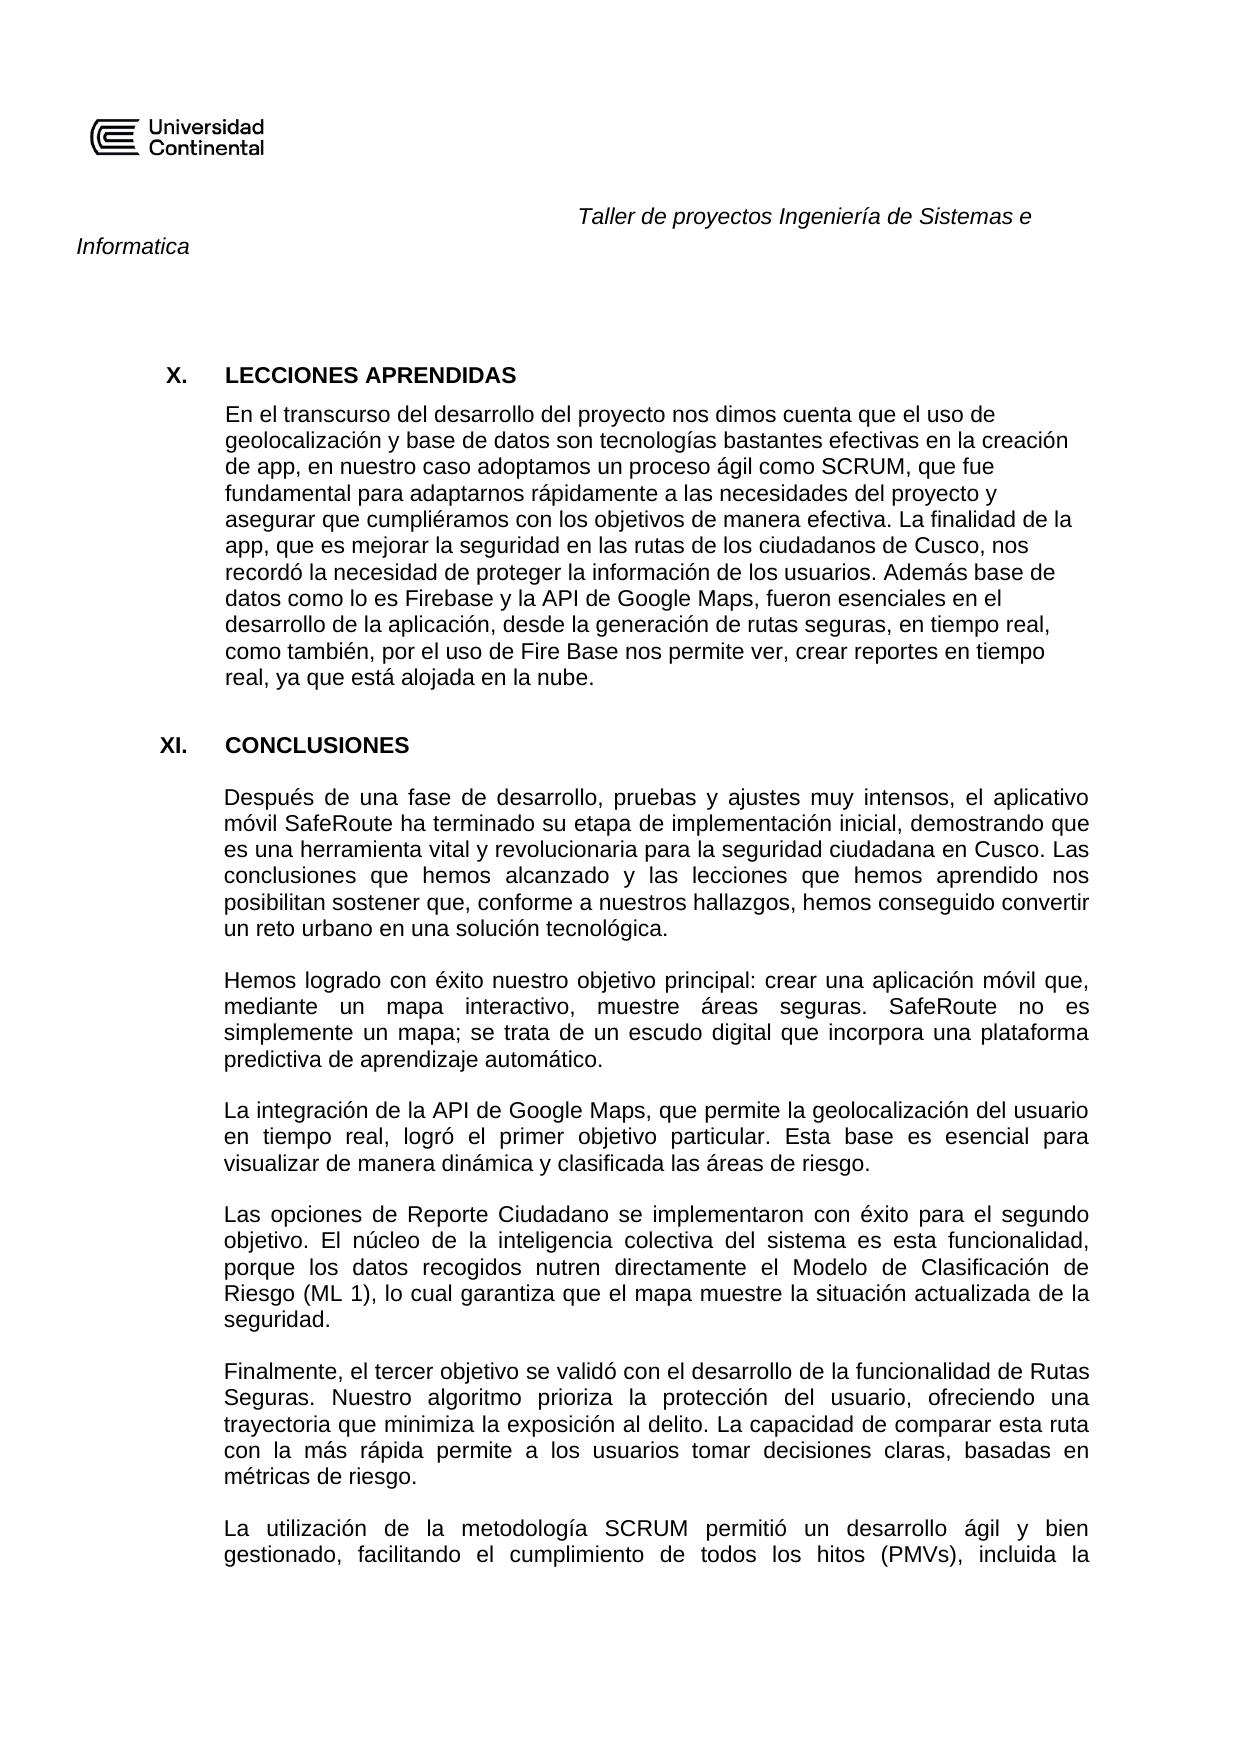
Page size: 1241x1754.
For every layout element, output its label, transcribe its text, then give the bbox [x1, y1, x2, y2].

text Finalmente, el tercer objetivo se validó con el desarrollo de la funcionalidad de Rutas Seguras. Nuestro algoritmo prioriza la protección del usuario, ofreciendo una trayectoria que minimiza la exposición al delito. La capacidad de comparar esta ruta con la más rápida permite a los usuarios tomar decisiones claras, basadas en métricas de riesgo. [224, 1358, 1090, 1489]
text Las opciones de Reporte Ciudadano se implementaron con éxito para el segundo objetivo. El núcleo de la inteligencia colectiva del sistema es esta funcionalidad, porque los datos recogidos nutren directamente el Modelo de Clasificación de Riesgo (ML 1), lo cual garantiza que el mapa muestre la situación actualizada de la seguridad. [224, 1201, 1090, 1333]
text Después de una fase de desarrollo, pruebas y ajustes muy intensos, el aplicativo móvil SafeRoute ha terminado su etapa de implementación inicial, demostrando que es una herramienta vital y revolucionaria para la seguridad ciudadana en Cusco. Las conclusiones que hemos alcanzado y las lecciones que hemos aprendido nos posibilitan sostener que, conforme a nuestros hallazgos, hemos conseguido convertir un reto urbano en una solución tecnológica. [224, 783, 1090, 942]
subtitle LECCIONES APRENDIDAS [187, 362, 1090, 388]
text Hemos logrado con éxito nuestro objetivo principal: crear una aplicación móvil que, mediante un mapa interactivo, muestre áreas seguras. SafeRoute no es simplemente un mapa; se trata de un escudo digital que incorpora una plataforma predictiva de aprendizaje automático. [224, 967, 1090, 1072]
text En el transcurso del desarrollo del proyecto nos dimos cuenta que el uso de geolocalización y base de datos son tecnologías bastantes efectivas en la creación de app, en nuestro caso adoptamos un proceso ágil como SCRUM, que fue fundamental para adaptarnos rápidamente a las necesidades del proyecto y asegurar que cumpliéramos con los objetivos de manera efectiva. La finalidad de la app, que es mejorar la seguridad en las rutas de los ciudadanos de Cusco, nos recordó la necesidad de proteger la información de los usuarios. Además base de datos como lo es Firebase y la API de Google Maps, fueron esenciales en el desarrollo de la aplicación, desde la generación de rutas seguras, en tiempo real, como también, por el uso de Fire Base nos permite ver, crear reportes en tiempo real, ya que está alojada en la nube. [225, 401, 1090, 690]
picture [76, 75, 279, 200]
subtitle CONCLUSIONES [187, 732, 1090, 758]
text La integración de la API de Google Maps, que permite la geolocalización del usuario en tiempo real, logró el primer objetivo particular. Esta base es esencial para visualizar de manera dinámica y clasificada las áreas de riesgo. [224, 1097, 1090, 1176]
